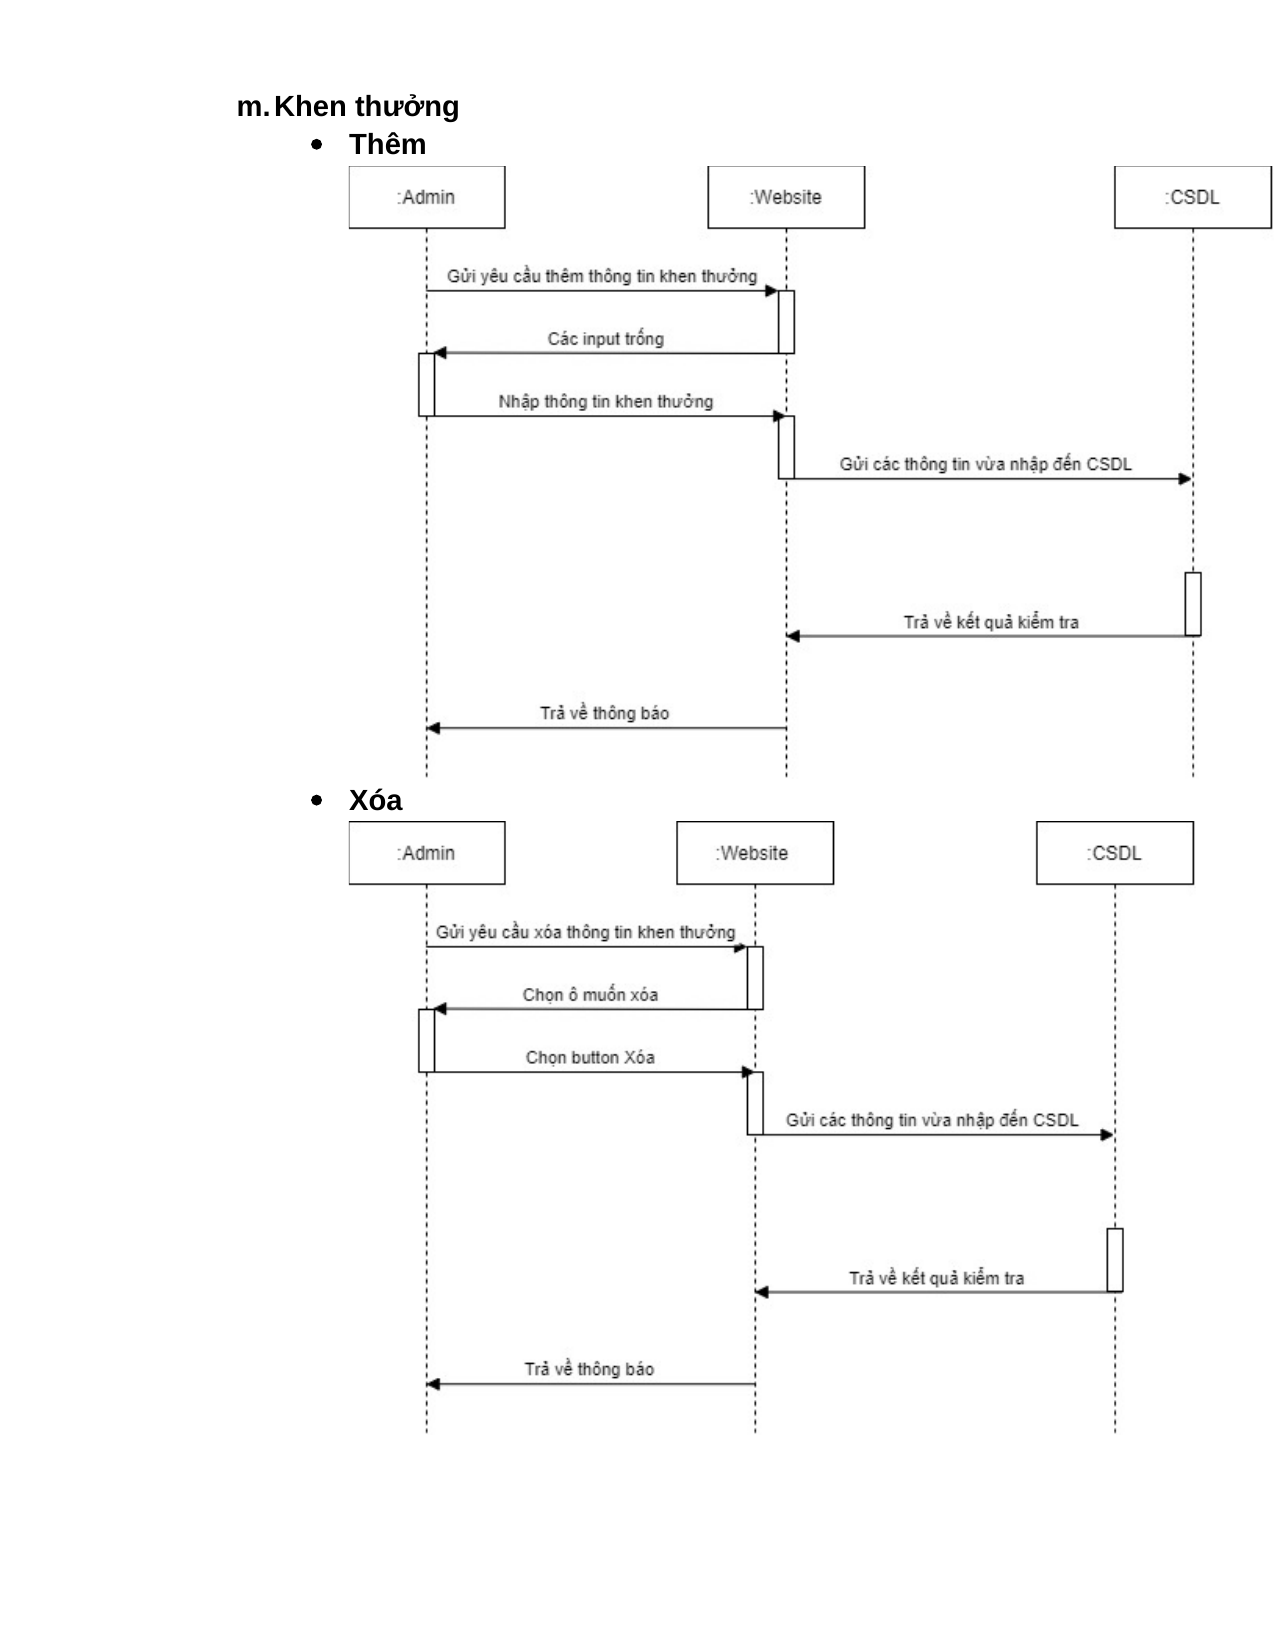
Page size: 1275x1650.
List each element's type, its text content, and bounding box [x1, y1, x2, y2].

list Thêm [311, 127, 1186, 161]
list Khen thưởng [236, 89, 1186, 122]
picture [348, 166, 1274, 779]
list Xóa [311, 783, 1186, 817]
picture [348, 821, 1196, 1435]
